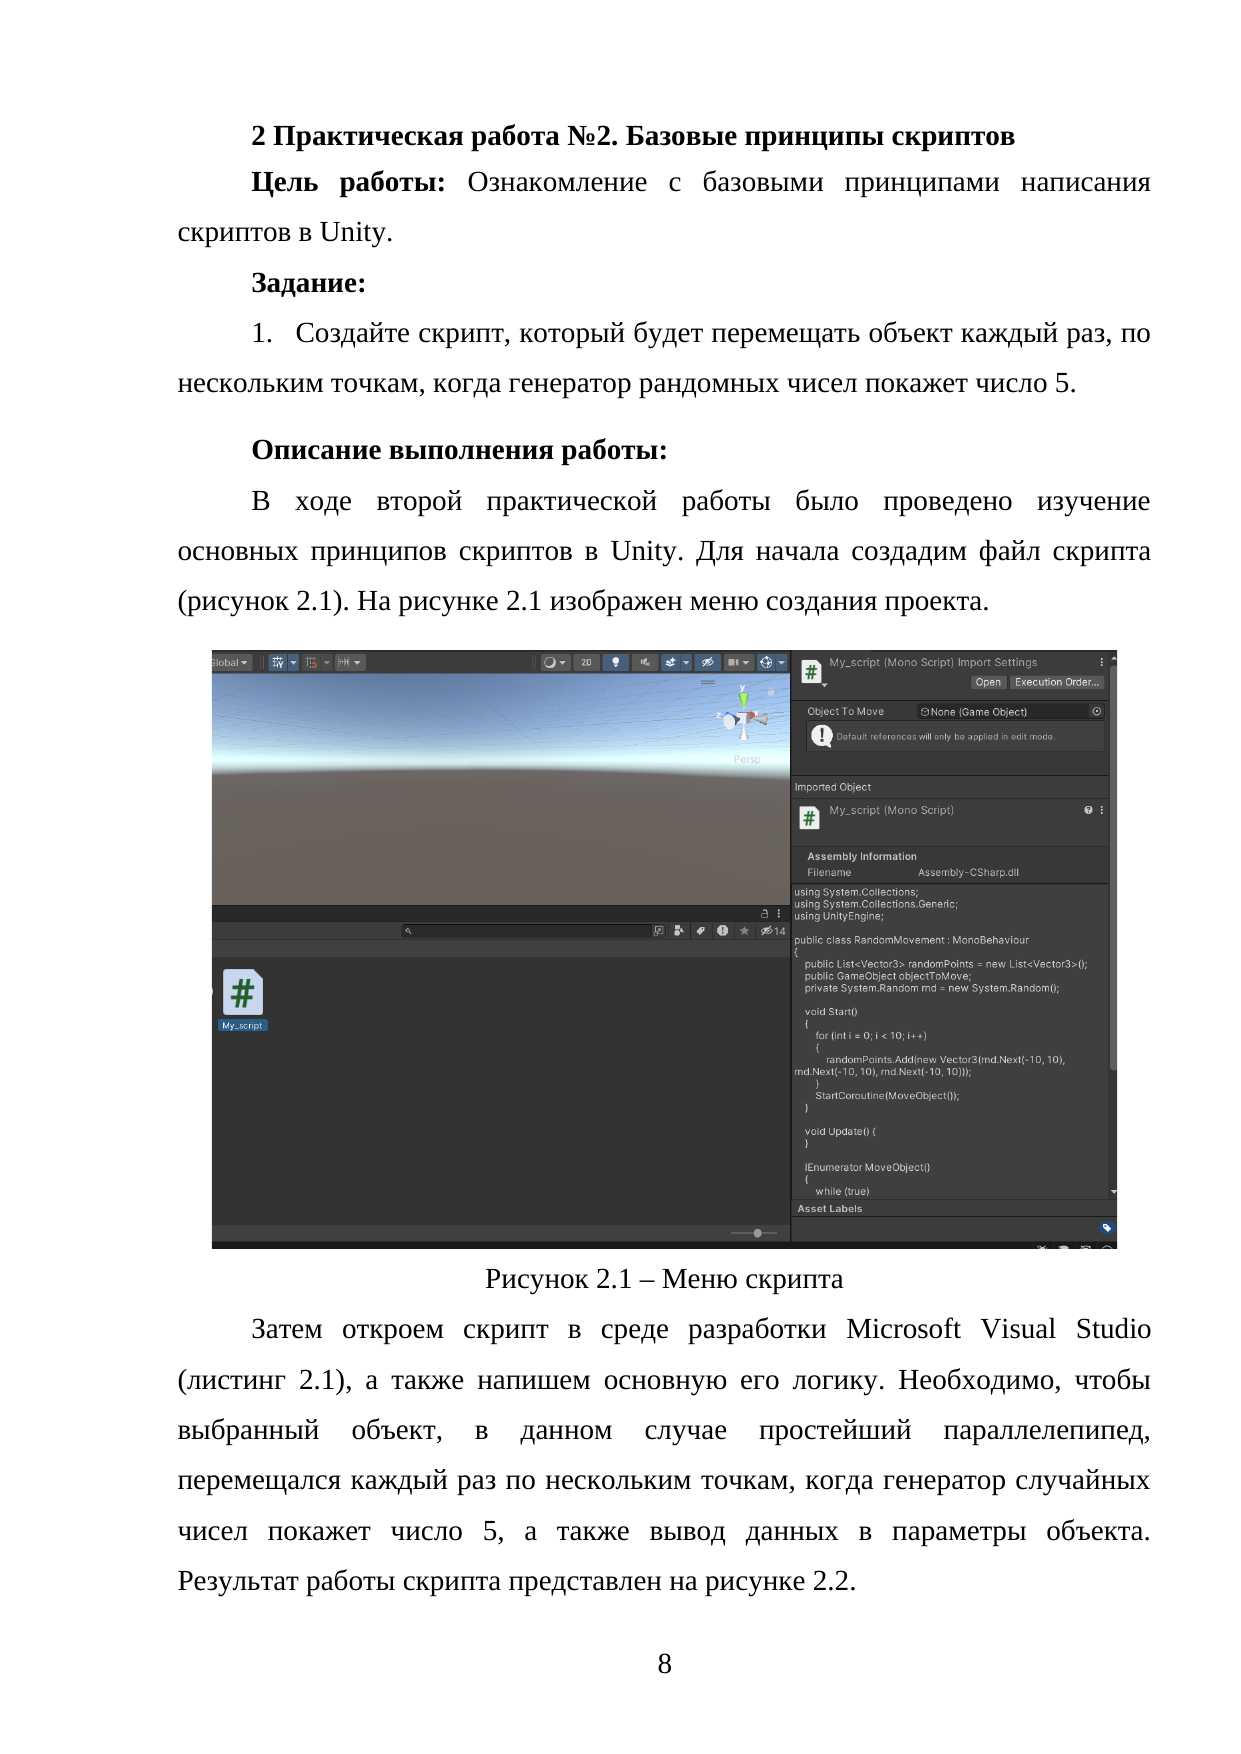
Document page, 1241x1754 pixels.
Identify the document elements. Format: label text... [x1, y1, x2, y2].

subtitle Практическая работа №2. Базовые принципы скриптов [177, 118, 1152, 152]
picture [211, 650, 1118, 1249]
text Задание: [177, 265, 1152, 298]
text Затем откроем скрипт в среде разработки Microsoft Visual Studio (листинг 2.1), а также напишем основную его логику. Необходимо, чтобы выбранный объект, в данном случае простейший параллелепипед, перемещался каждый раз по нескольким точкам, когда генератор случайных чисел покажет число 5, а также вывод данных в параметры объекта. Результат работы скрипта представлен на рисунке 2.2. [177, 1312, 1152, 1597]
list Создайте скрипт, который будет перемещать объект каждый раз, по нескольким точкам, когда генератор рандомных чисел покажет число 5. [177, 315, 1152, 399]
text В ходе второй практической работы было проведено изучение основных принципов скриптов в Unity. Для начала создадим файл скрипта (рисунок 2.1). На рисунке 2.1 изображен меню создания проекта. [177, 483, 1152, 617]
text Рисунок 2.1 – Меню скрипта [177, 1261, 1152, 1295]
text Цель работы: Ознакомление с базовыми принципами написания скриптов в Unity. [177, 164, 1152, 248]
text Описание выполнения работы: [177, 432, 1152, 466]
